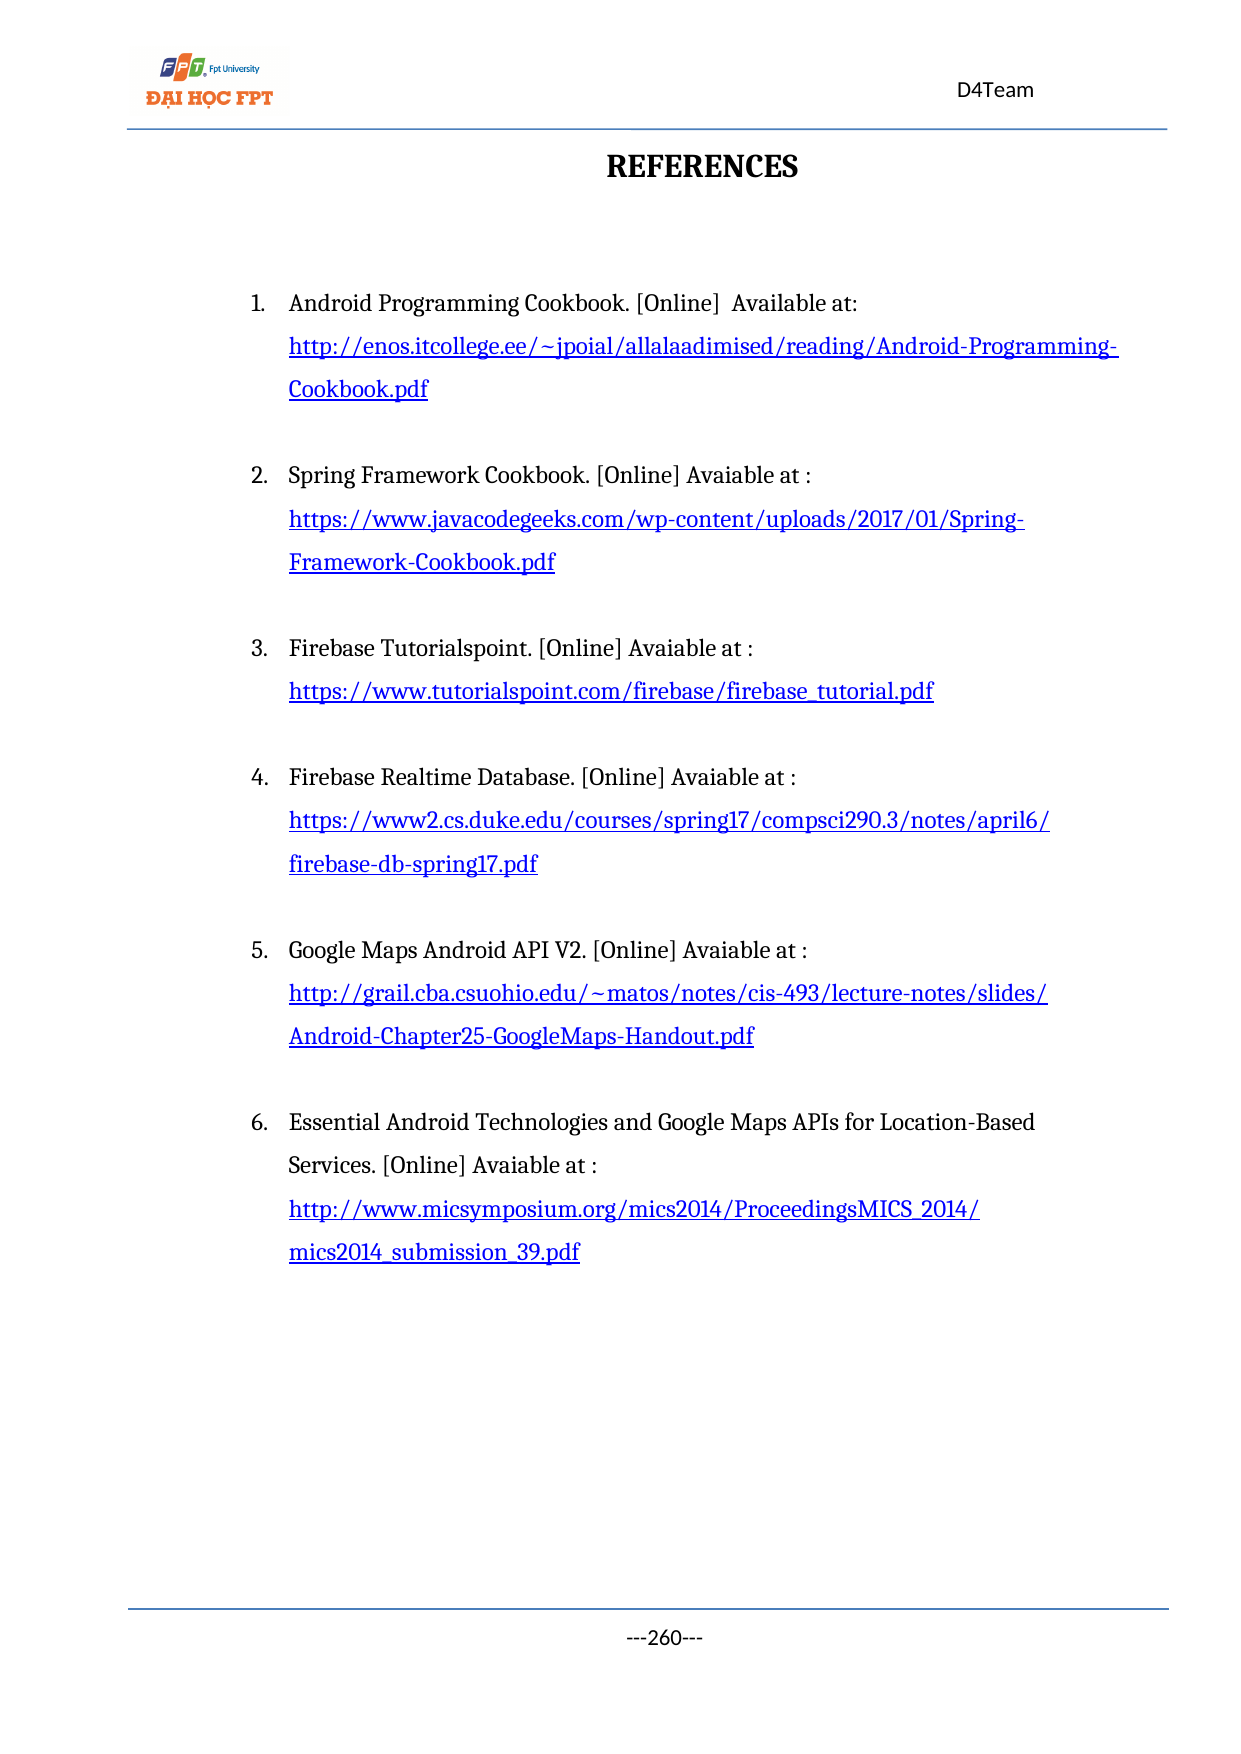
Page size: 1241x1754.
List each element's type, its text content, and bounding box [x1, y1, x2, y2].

list Essential Android Technologies and Google Maps APIs for Location-Based Services. [Online] Avaiable at : [251, 1108, 1122, 1180]
list http://www.micsymposium.org/mics2014/ProceedingsMICS_2014/mics2014_submission_39.pdf [289, 1194, 1122, 1266]
list Android Programming Cookbook. [Online] Available at: http://enos.itcollege.ee/~jpoial/allalaadimised/reading/Android-Programming-Cookbook.pdf [251, 289, 1122, 404]
list Firebase Tutorialspoint. [Online] Avaiable at : [251, 634, 1122, 663]
list https://www2.cs.duke.edu/courses/spring17/compsci290.3/notes/april6/firebase-db-spring17.pdf [289, 806, 1122, 878]
list Spring Framework Cookbook. [Online] Avaiable at : [251, 461, 1122, 490]
list Firebase Realtime Database. [Online] Avaiable at : [251, 763, 1122, 792]
list http://grail.cba.csuohio.edu/~matos/notes/cis-493/lecture-notes/slides/Android-Chapter25-GoogleMaps-Handout.pdf [289, 979, 1122, 1051]
text REFERENCES [282, 148, 1122, 186]
picture [129, 46, 290, 116]
list https://www.javacodegeeks.com/wp-content/uploads/2017/01/Spring-Framework-Cookbook.pdf [289, 504, 1122, 576]
list Google Maps Android API V2. [Online] Avaiable at : [251, 936, 1122, 964]
list https://www.tutorialspoint.com/firebase/firebase_tutorial.pdf [289, 677, 1122, 706]
